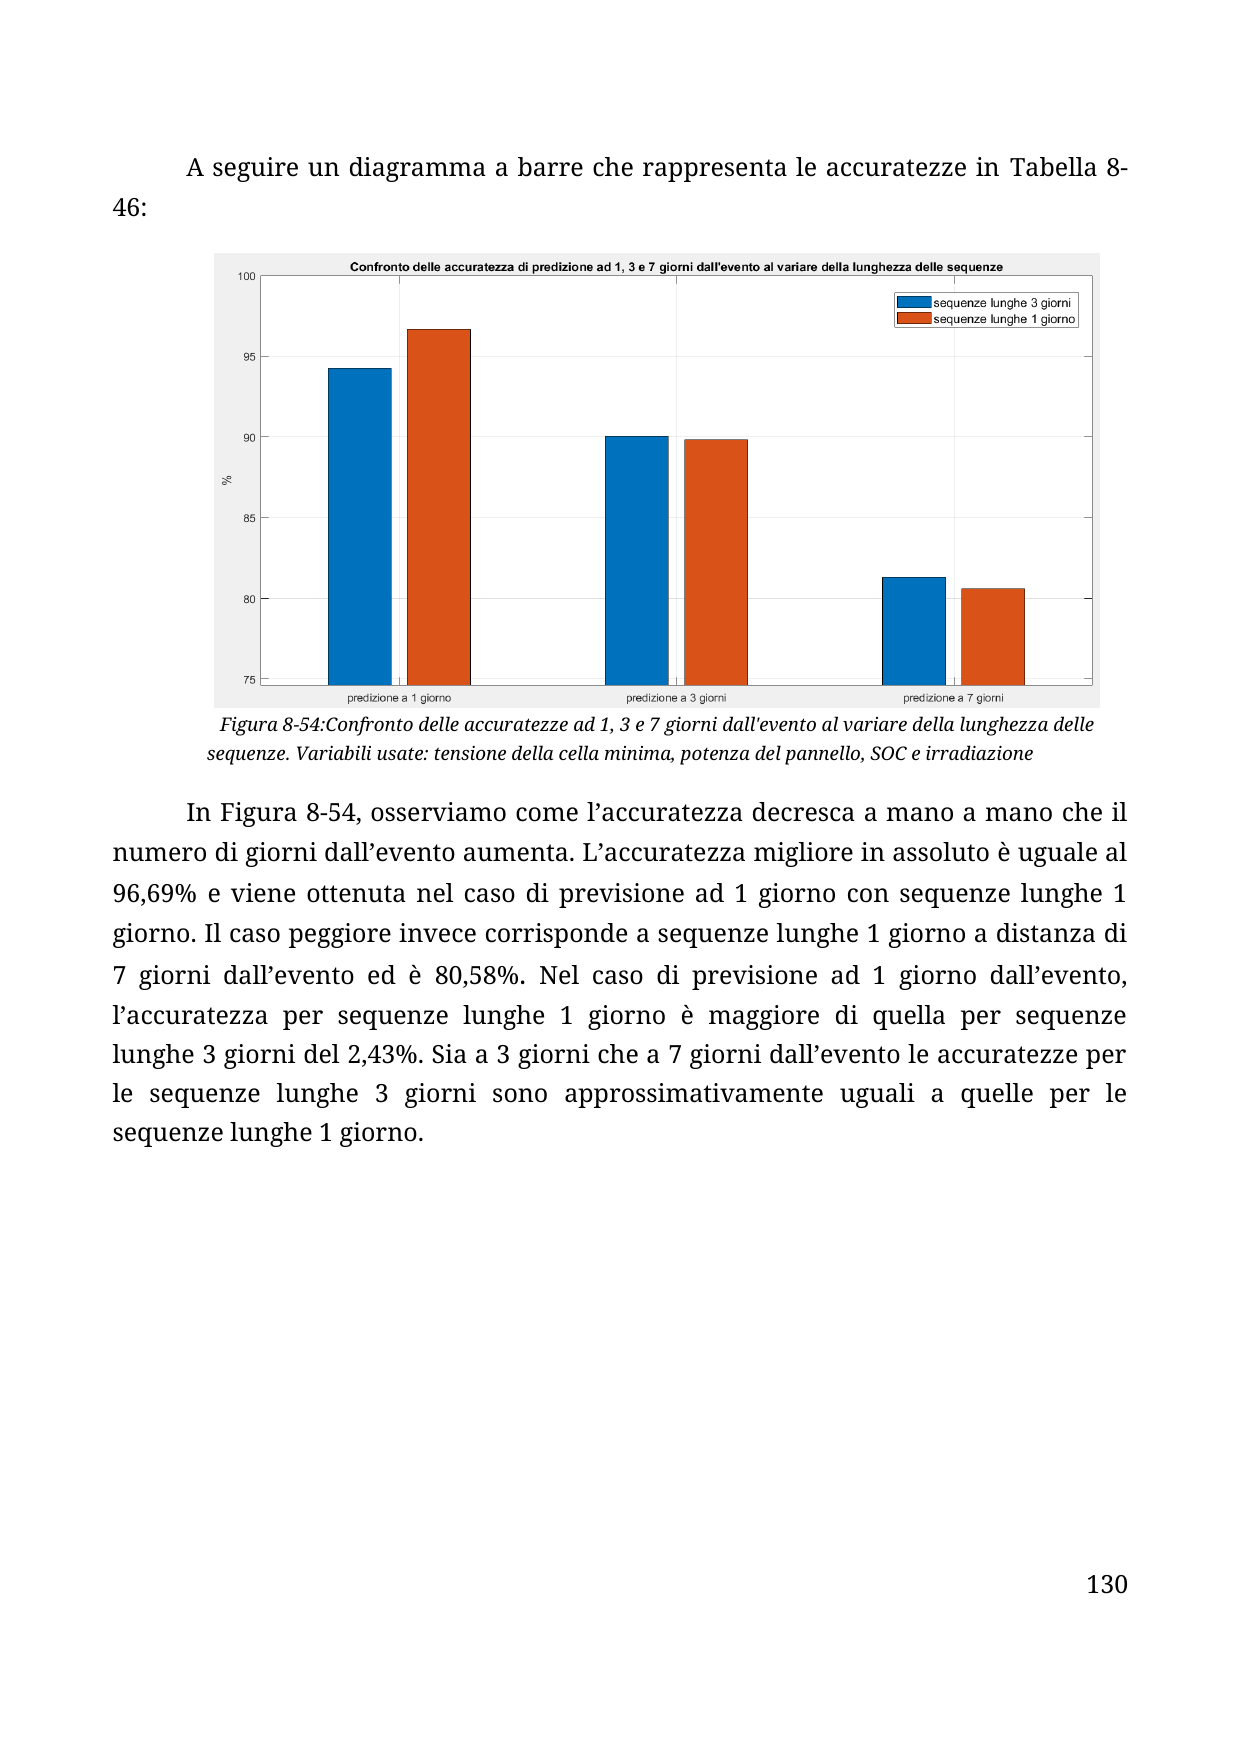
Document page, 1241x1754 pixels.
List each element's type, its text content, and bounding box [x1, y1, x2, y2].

picture [214, 253, 1100, 708]
